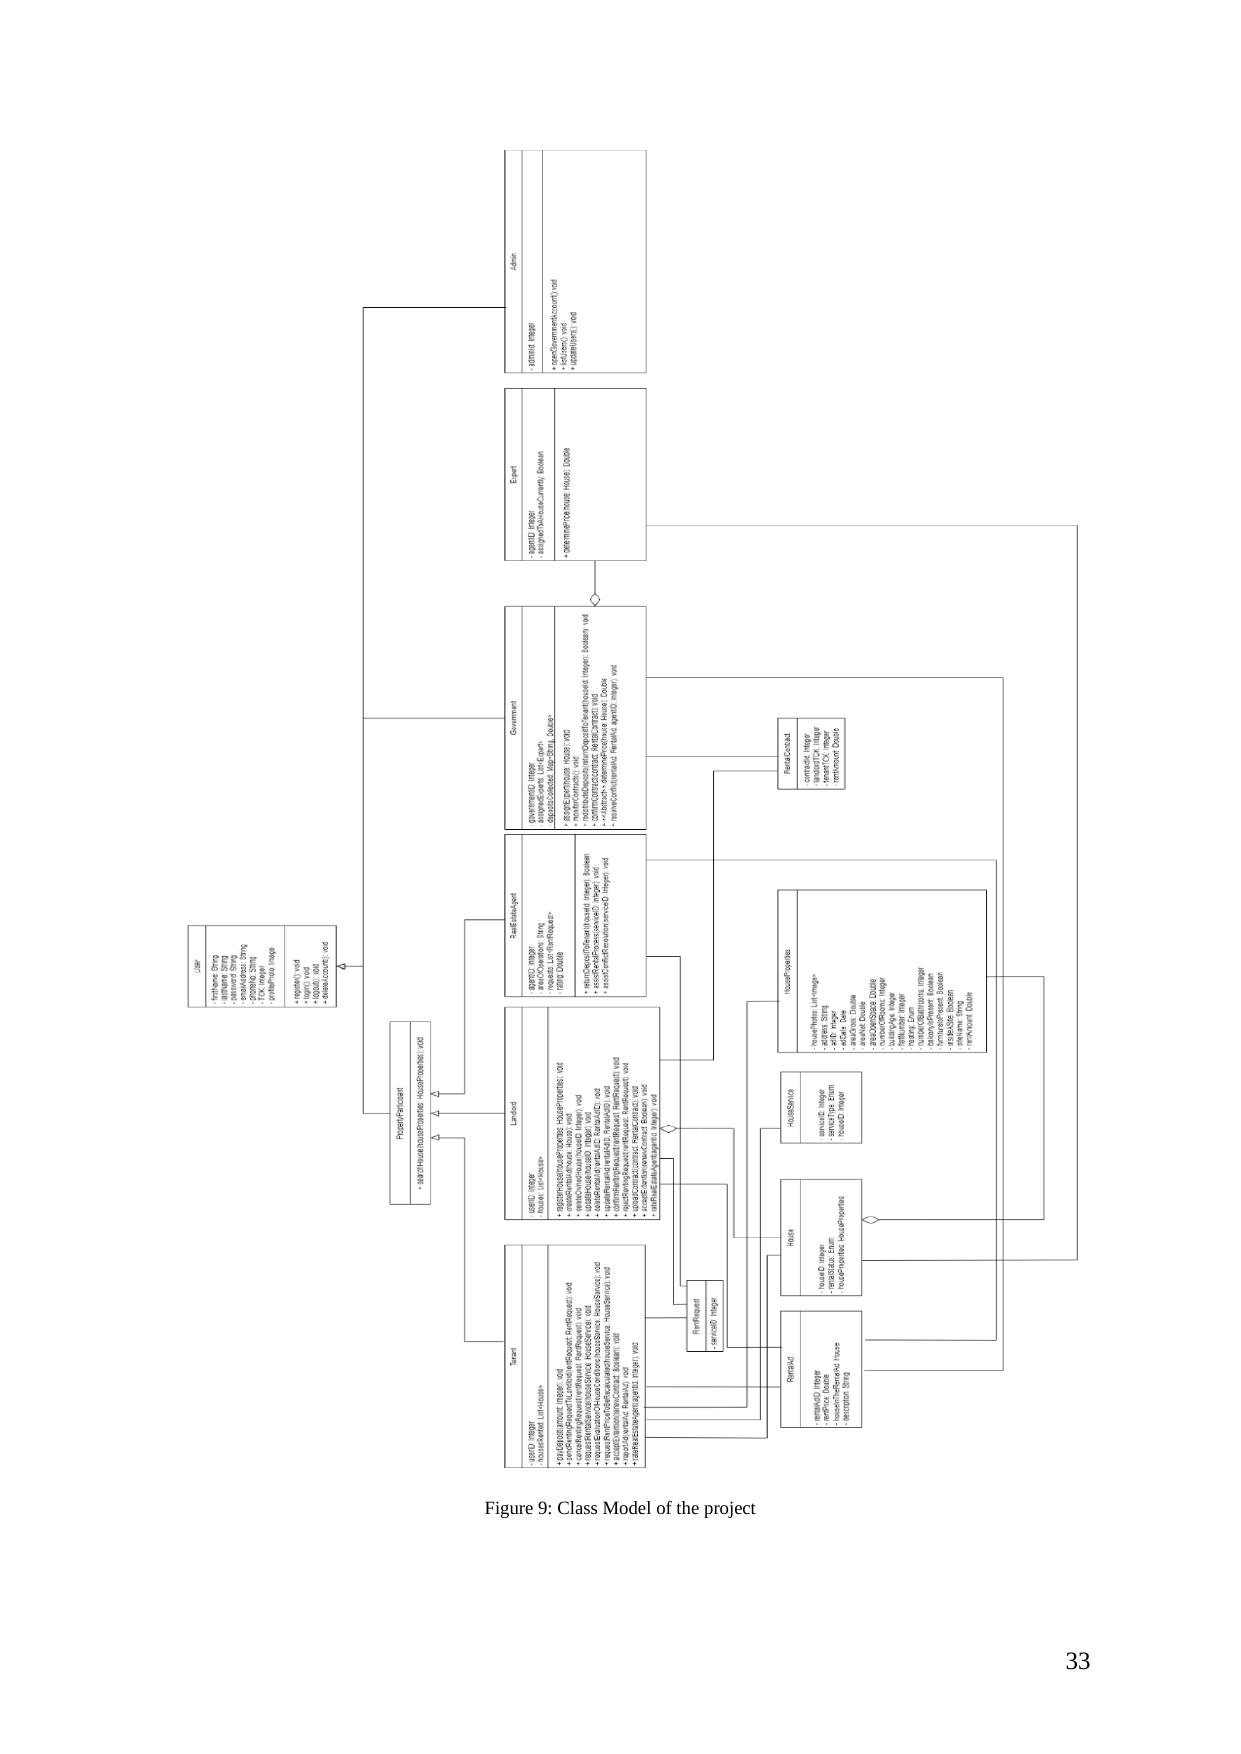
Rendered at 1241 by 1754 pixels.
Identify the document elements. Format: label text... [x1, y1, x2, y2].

picture [188, 151, 1078, 1467]
text Figure 9: Class Model of the project [150, 1497, 1090, 1518]
